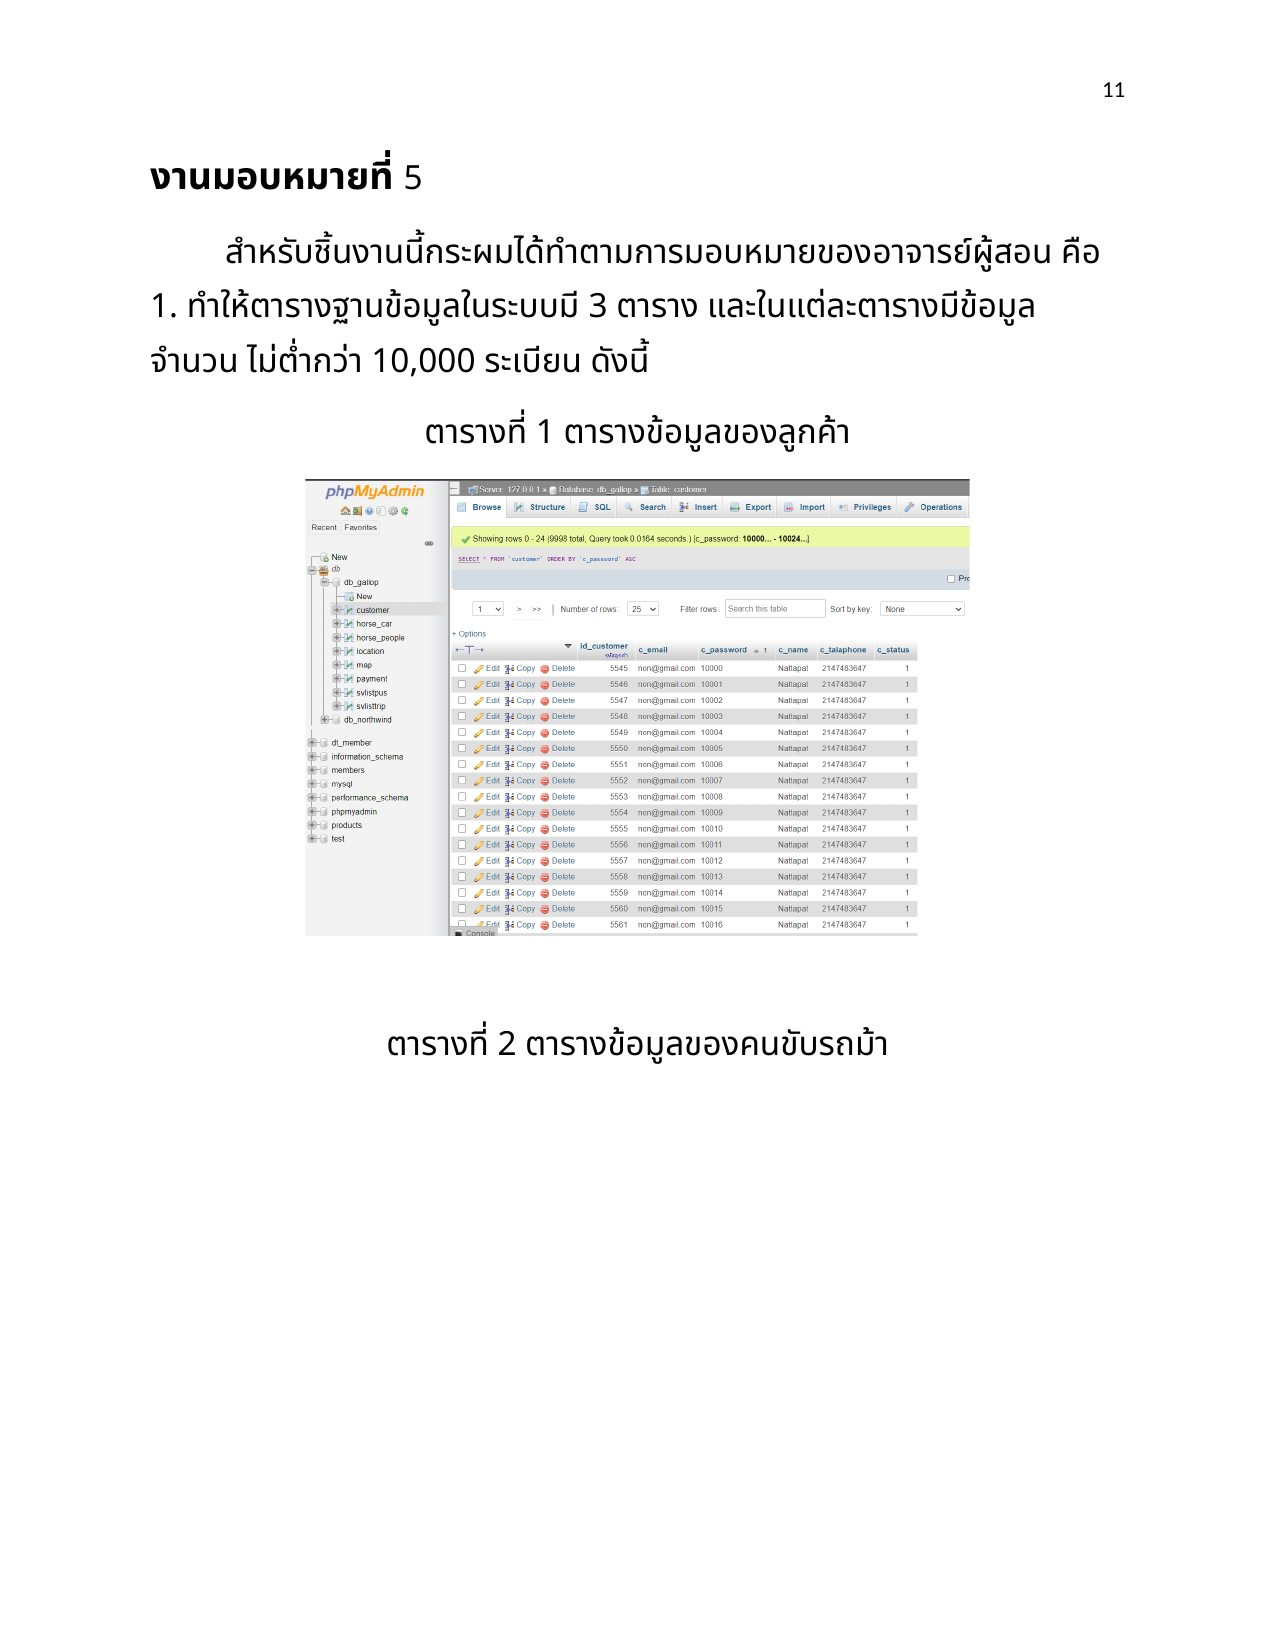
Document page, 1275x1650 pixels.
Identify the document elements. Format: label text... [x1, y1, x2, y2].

text งานมอบหมายที่ 5 [150, 150, 1125, 207]
picture [305, 479, 970, 936]
text สำหรับชิ้นงานนี้กระผมได้ทำตามการมอบหมายของอาจารย์ผู้สอน คือ 1. ทำให้ตารางฐานข้อมูลในระบบมี 3 ตาราง และในแต่ละตารางมีข้อมูลจำนวน ไม่ต่ำกว่า 10,000 ระเบียน ดังนี้ [150, 228, 1125, 387]
text ตารางที่ 1 ตารางข้อมูลของลูกค้า [150, 408, 1125, 459]
text ตารางที่ 2 ตารางข้อมูลของคนขับรถม้า [150, 1019, 1125, 1070]
